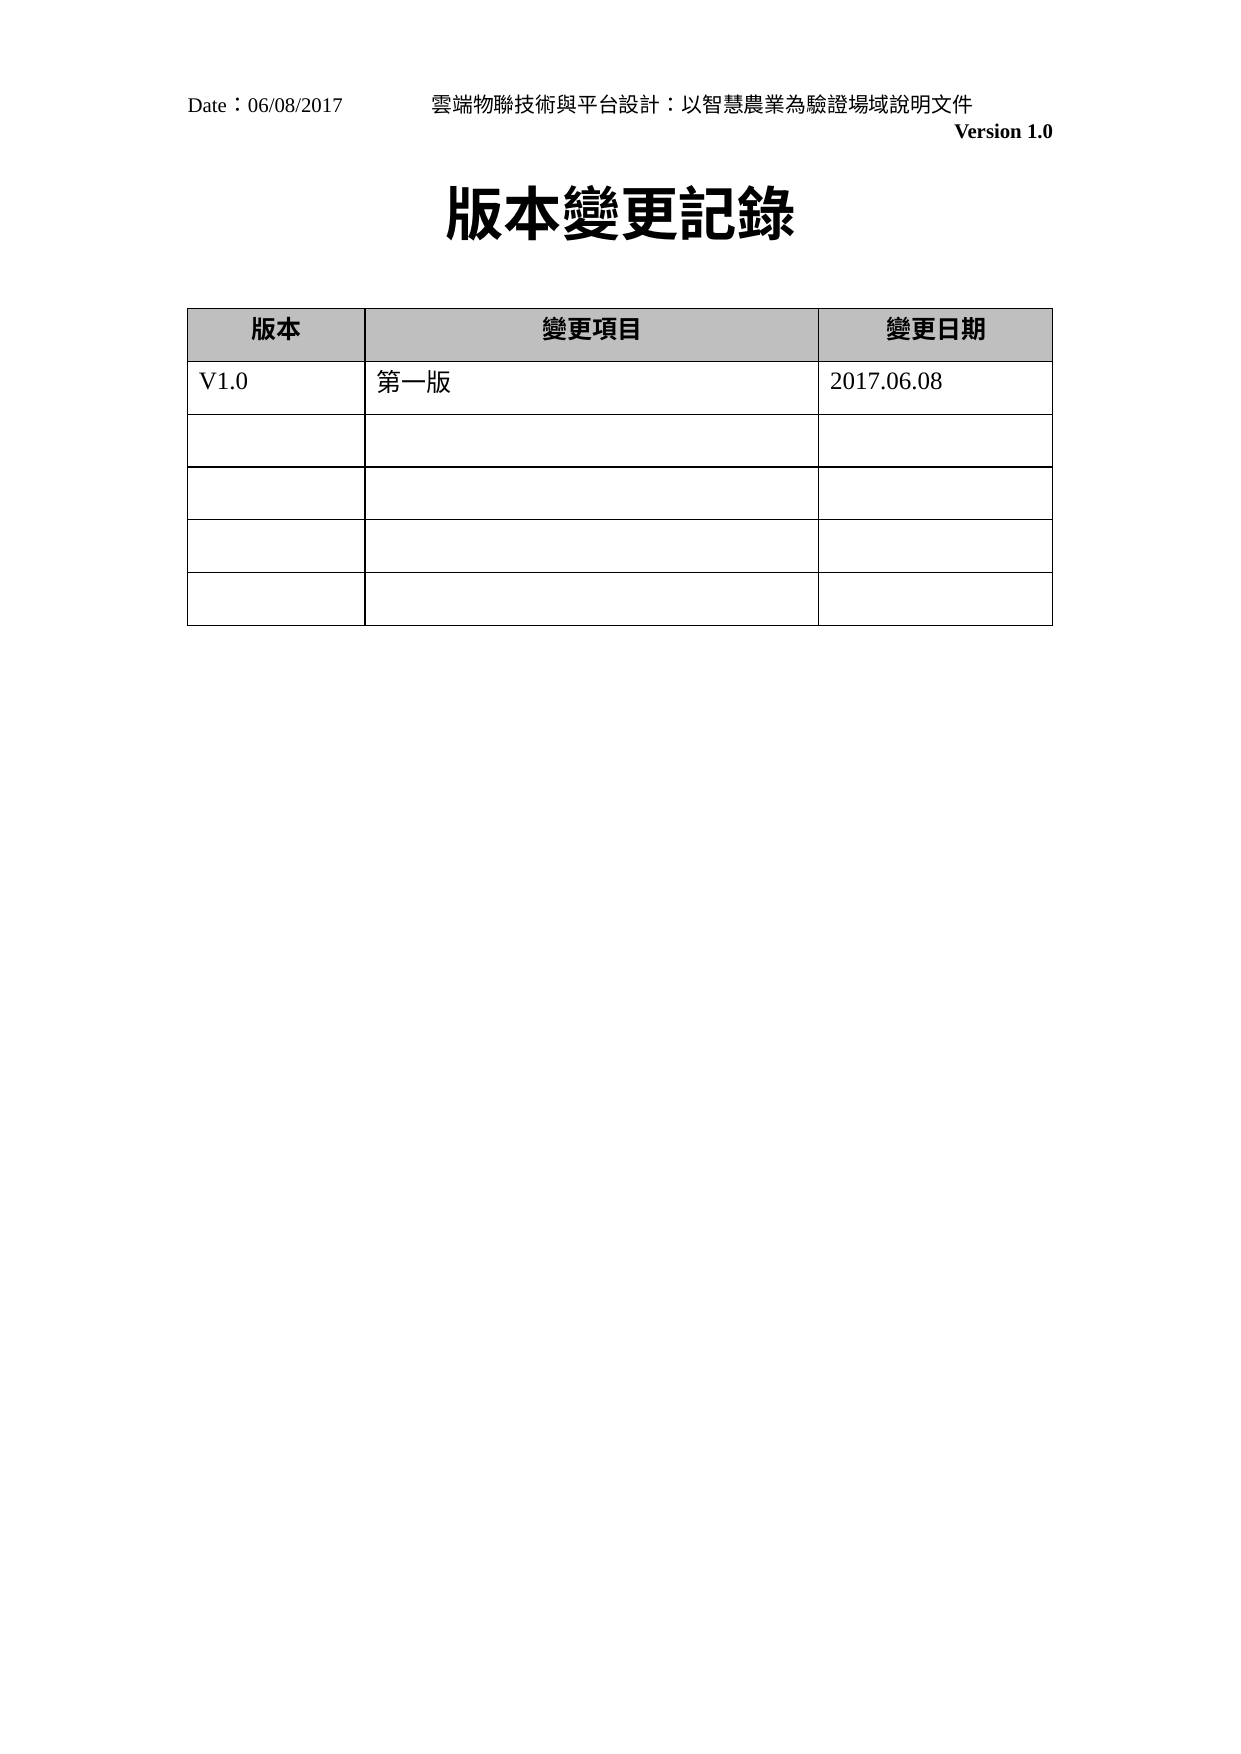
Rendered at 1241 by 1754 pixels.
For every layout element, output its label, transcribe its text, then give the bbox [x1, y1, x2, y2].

text 版本變更記錄 [187, 153, 1053, 266]
table_cell [188, 468, 364, 519]
table_cell [366, 573, 818, 625]
table_cell 2017.06.08 [819, 362, 1052, 413]
table_header 變更日期 [819, 309, 1052, 361]
table_cell [366, 468, 818, 519]
table_cell V1.0 [188, 362, 364, 413]
table_cell [188, 415, 364, 466]
table_cell 第一版 [366, 362, 818, 413]
table_cell [819, 573, 1052, 625]
table_cell [188, 573, 364, 625]
table_cell [188, 520, 364, 572]
table_cell [366, 520, 818, 572]
table_cell [819, 415, 1052, 466]
table_cell [819, 520, 1052, 572]
table_header 變更項目 [366, 309, 818, 361]
table_cell [819, 468, 1052, 519]
table_cell [366, 415, 818, 466]
table_header 版本 [188, 309, 364, 361]
